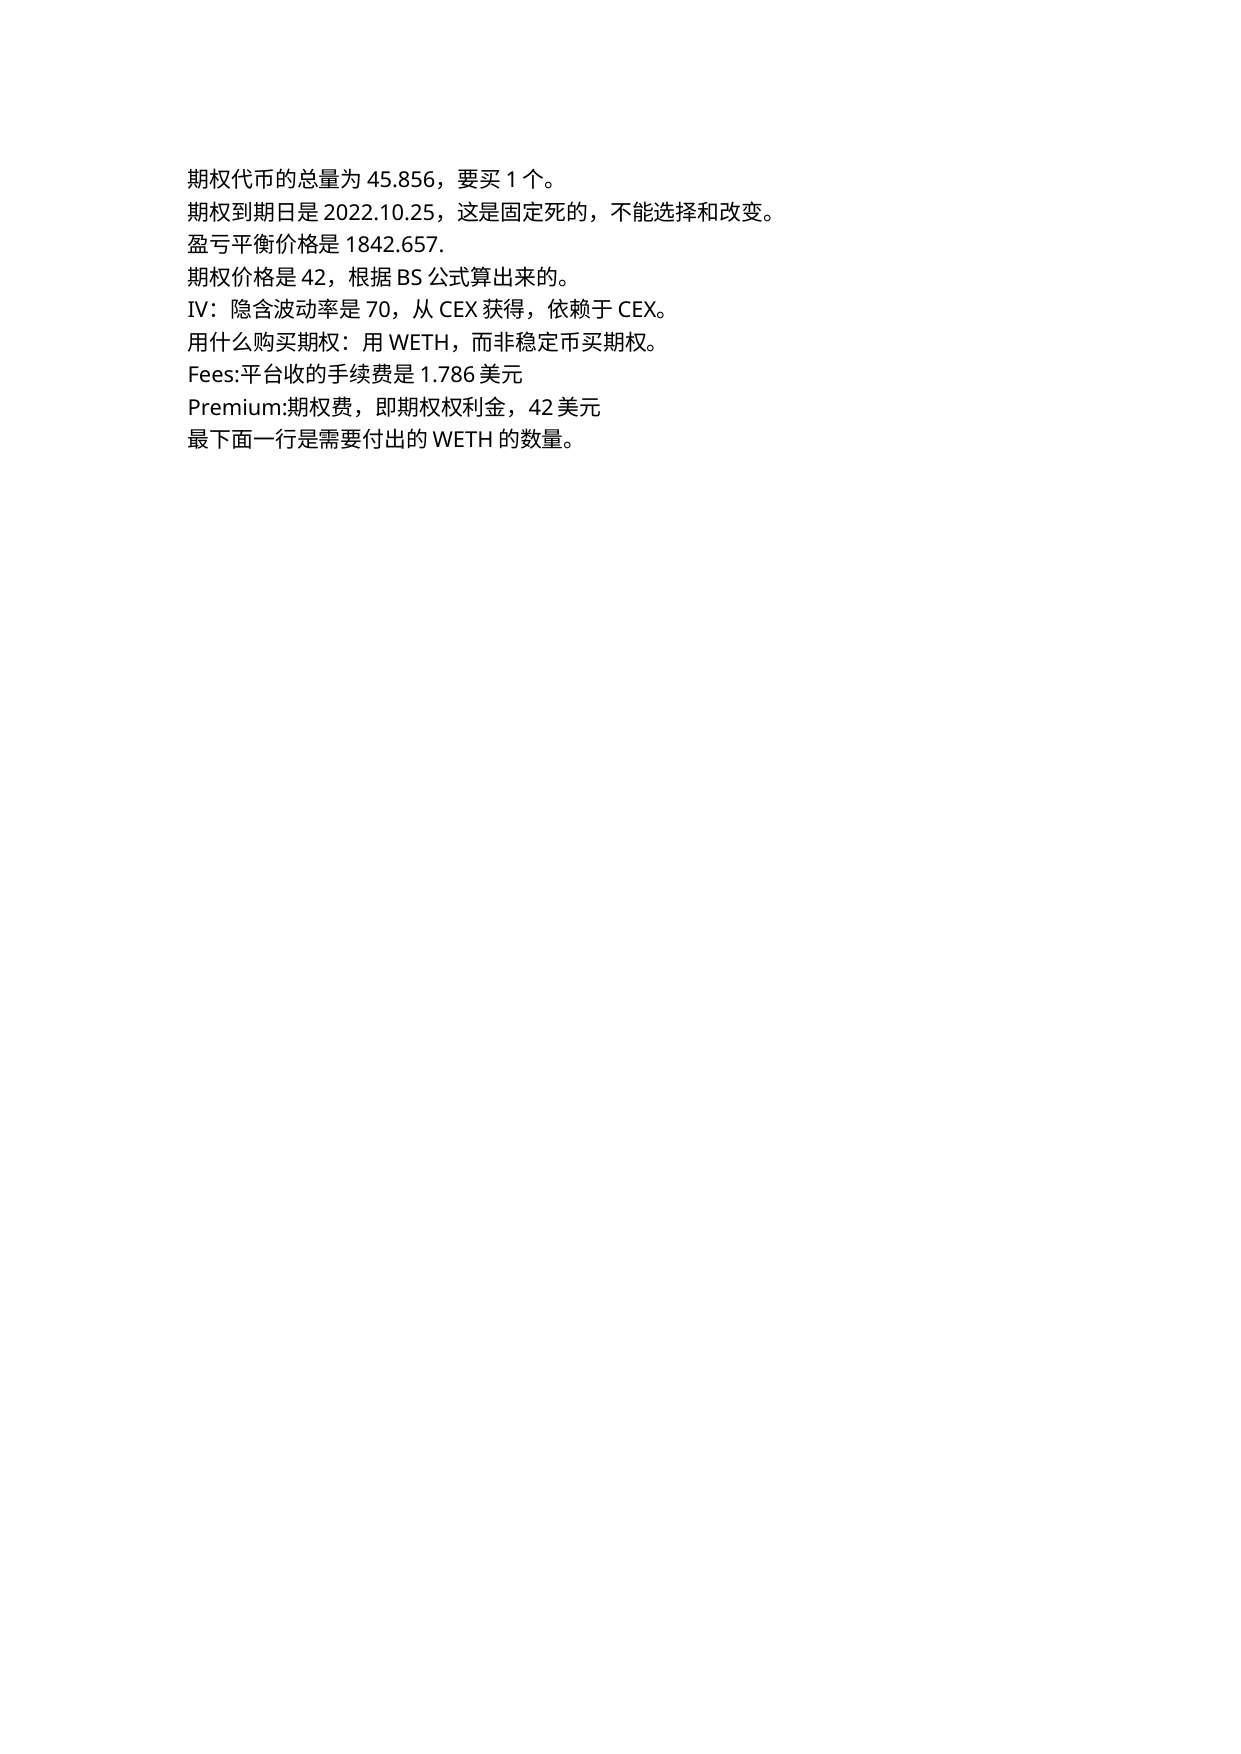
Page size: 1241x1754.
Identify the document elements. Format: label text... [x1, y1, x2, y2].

text 期权到期日是2022.10.25，这是固定死的，不能选择和改变。 [187, 194, 1053, 227]
text Premium:期权费，即期权权利金，42美元 [187, 389, 1053, 422]
text 盈亏平衡价格是1842.657. [187, 227, 1053, 259]
text 期权代币的总量为45.856，要买1个。 [187, 162, 1053, 194]
text Fees:平台收的手续费是1.786美元 [187, 357, 1053, 389]
text 最下面一行是需要付出的WETH的数量。 [187, 422, 1053, 454]
text IV：隐含波动率是70，从CEX获得，依赖于CEX。 [187, 292, 1053, 324]
text 用什么购买期权：用WETH，而非稳定币买期权。 [187, 324, 1053, 357]
text 期权价格是42，根据BS公式算出来的。 [187, 259, 1053, 292]
